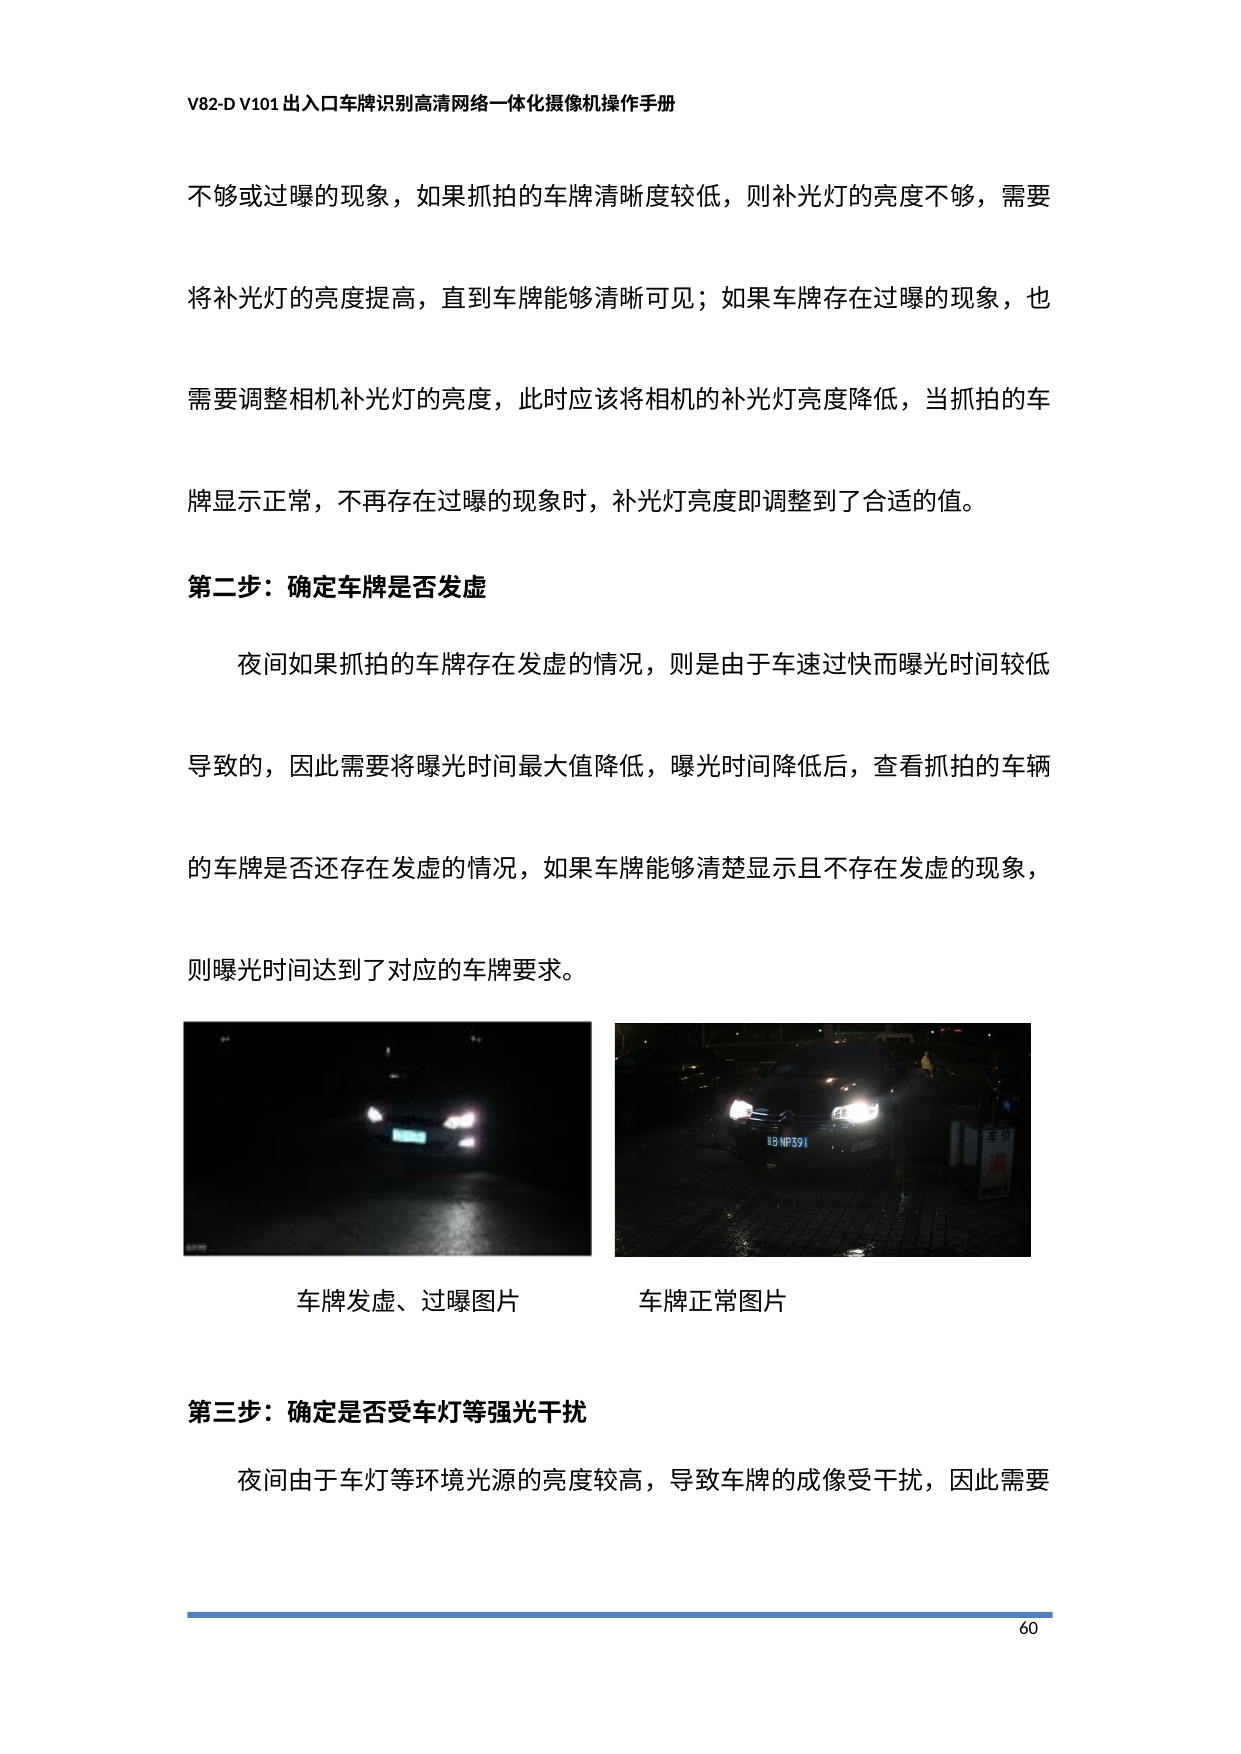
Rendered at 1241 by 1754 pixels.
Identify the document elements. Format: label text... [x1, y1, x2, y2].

text 第二步：确定车牌是否发虚 [187, 552, 1053, 620]
text 夜间如果抓拍的车牌存在发虚的情况，则是由于车速过快而曝光时间较低导致的，因此需要将曝光时间最大值降低，曝光时间降低后，查看抓拍的车辆的车牌是否还存在发虚的情况，如果车牌能够清楚显示且不存在发虚的现象，则曝光时间达到了对应的车牌要求。 [187, 629, 1053, 1003]
picture [614, 1023, 1031, 1257]
text 车牌发虚、过曝图片 车牌正常图片 [171, 1266, 1109, 1334]
text 第三步：确定是否受车灯等强光干扰 [187, 1377, 1053, 1445]
picture [183, 1020, 593, 1257]
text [187, 160, 1053, 534]
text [187, 1445, 1053, 1513]
